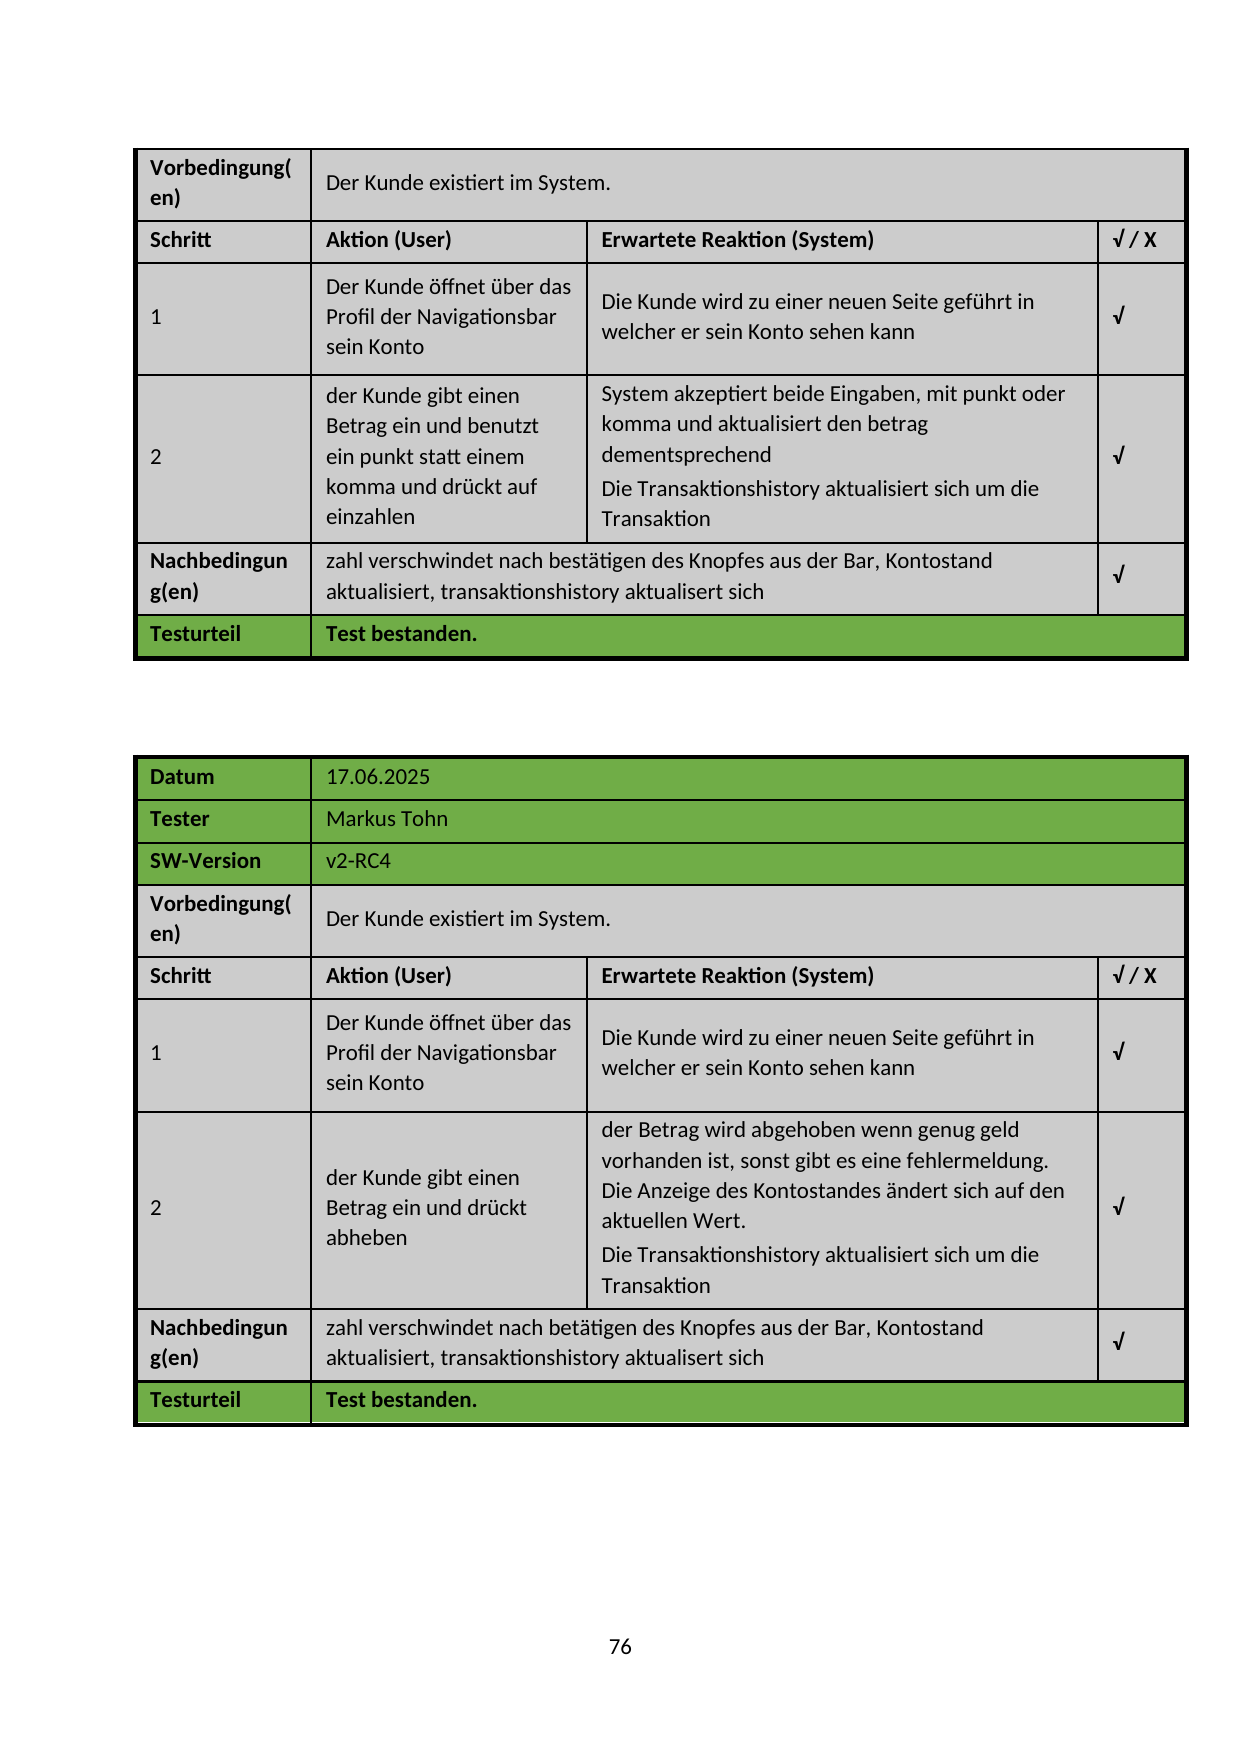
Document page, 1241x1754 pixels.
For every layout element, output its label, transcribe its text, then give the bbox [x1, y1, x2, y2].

table_cell Test bestanden. [312, 616, 1184, 656]
table_cell √ [1099, 376, 1184, 542]
table_cell √ [1099, 264, 1184, 374]
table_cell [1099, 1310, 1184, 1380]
table_cell Schritt [138, 958, 310, 998]
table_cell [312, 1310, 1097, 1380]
table_cell Der Kunde existiert im System. [312, 150, 1184, 220]
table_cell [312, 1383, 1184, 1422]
table_cell Der Kunde öffnet über das Profil der Navigationsbar sein Konto [312, 264, 586, 374]
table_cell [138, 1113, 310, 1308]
table_cell v2-RC4 [312, 844, 1184, 884]
table_cell Testurteil [138, 616, 310, 656]
table_cell √ [1099, 544, 1184, 614]
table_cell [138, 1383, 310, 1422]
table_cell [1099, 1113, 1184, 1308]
table_cell Tester [138, 801, 310, 842]
table_cell Die Kunde wird zu einer neuen Seite geführt in welcher er sein Konto sehen kann [588, 264, 1097, 374]
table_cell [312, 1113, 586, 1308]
table_cell Vorbedingung(en) [138, 150, 310, 220]
table_cell Der Kunde existiert im System. [312, 886, 1184, 956]
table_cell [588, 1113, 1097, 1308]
table_cell Aktion (User) [312, 958, 586, 998]
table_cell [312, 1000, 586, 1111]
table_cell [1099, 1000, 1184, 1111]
table_cell Erwartete Reaktion (System) [588, 958, 1097, 998]
table_cell Aktion (User) [312, 222, 586, 262]
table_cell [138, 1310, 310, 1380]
table_cell System akzeptiert beide Eingaben, mit punkt oder komma und aktualisiert den betrag dementsprechend Die Transaktionshistory aktualisiert sich um die Transaktion [588, 376, 1097, 542]
table_cell Schritt [138, 222, 310, 262]
table_cell Erwartete Reaktion (System) [588, 222, 1097, 262]
table_header 17.06.2025 [312, 759, 1184, 799]
table_cell Nachbedingung(en) [138, 544, 310, 614]
table_cell √ / X [1099, 222, 1184, 262]
table_cell 2 [138, 376, 310, 542]
table_header Datum [138, 759, 310, 799]
table_cell √ / X [1099, 958, 1184, 998]
table_cell zahl verschwindet nach bestätigen des Knopfes aus der Bar, Kontostand aktualisiert, transaktionshistory aktualisert sich [312, 544, 1097, 614]
table_cell 1 [138, 264, 310, 374]
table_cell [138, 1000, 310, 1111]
table_cell der Kunde gibt einen Betrag ein und benutzt ein punkt statt einem komma und drückt auf einzahlen [312, 376, 586, 542]
table_cell SW-Version [138, 844, 310, 884]
table_cell Markus Tohn [312, 801, 1184, 842]
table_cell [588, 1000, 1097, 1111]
table_cell Vorbedingung(en) [138, 886, 310, 956]
